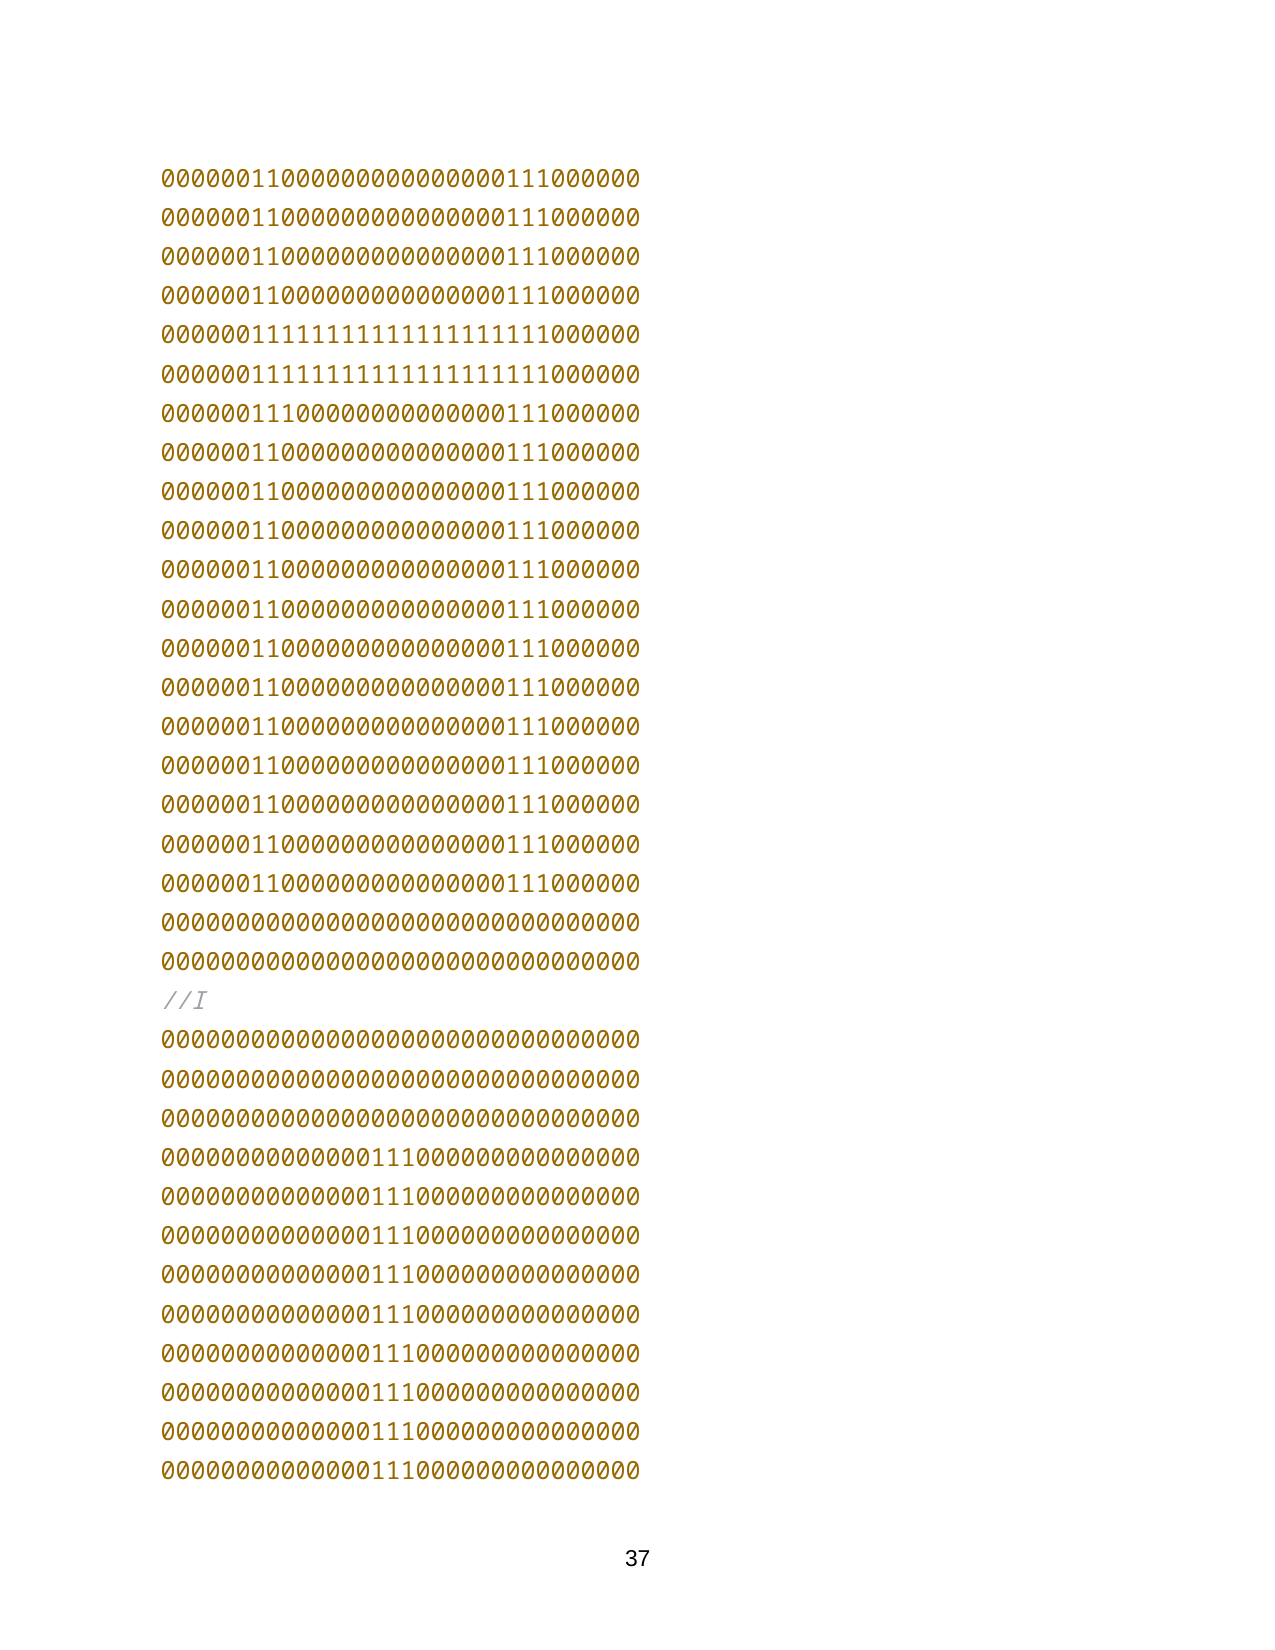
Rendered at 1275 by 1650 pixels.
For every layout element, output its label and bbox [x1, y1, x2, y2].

table_header [150, 150, 1125, 1497]
